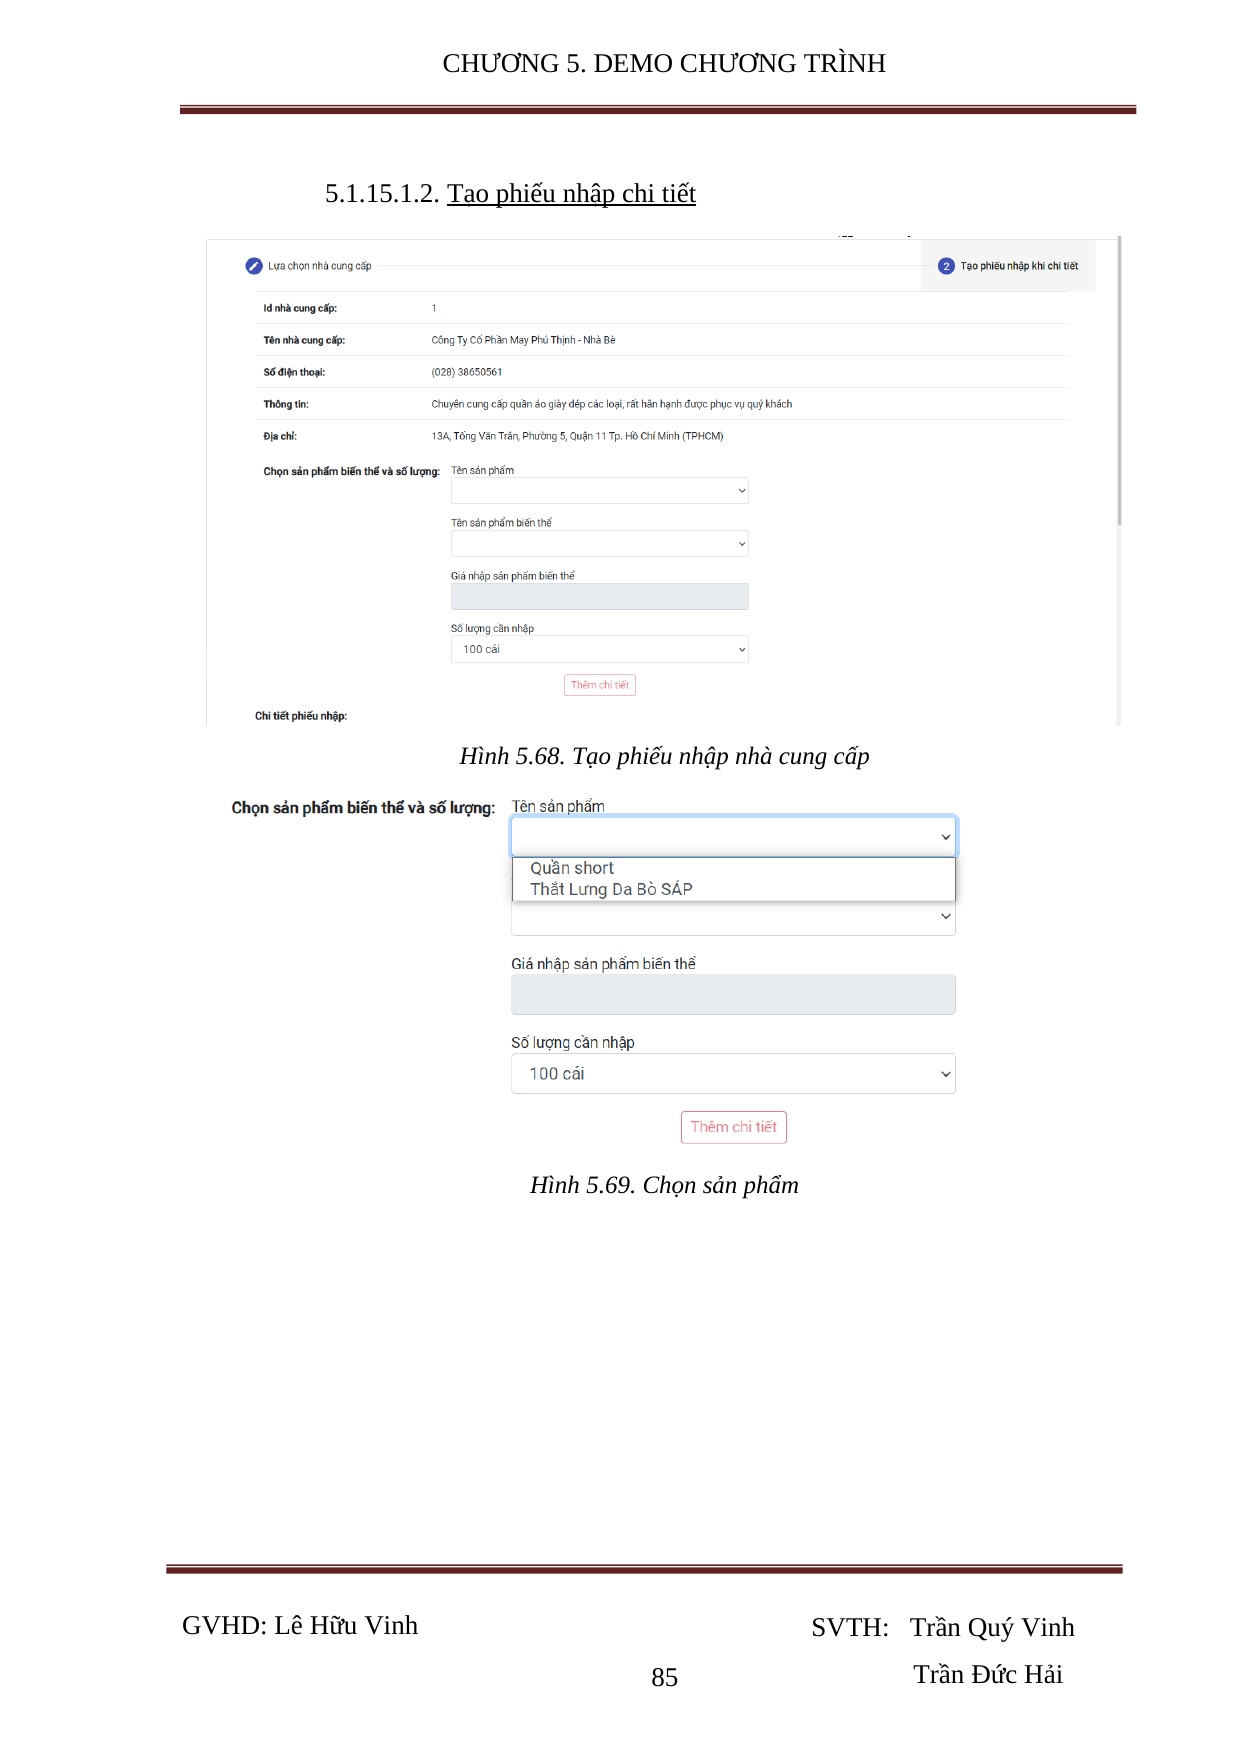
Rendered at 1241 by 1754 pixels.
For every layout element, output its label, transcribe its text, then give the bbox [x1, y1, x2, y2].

picture [206, 236, 1122, 726]
picture [206, 783, 1122, 1155]
subtitle Tạo phiếu nhập chi tiết [207, 177, 1122, 208]
